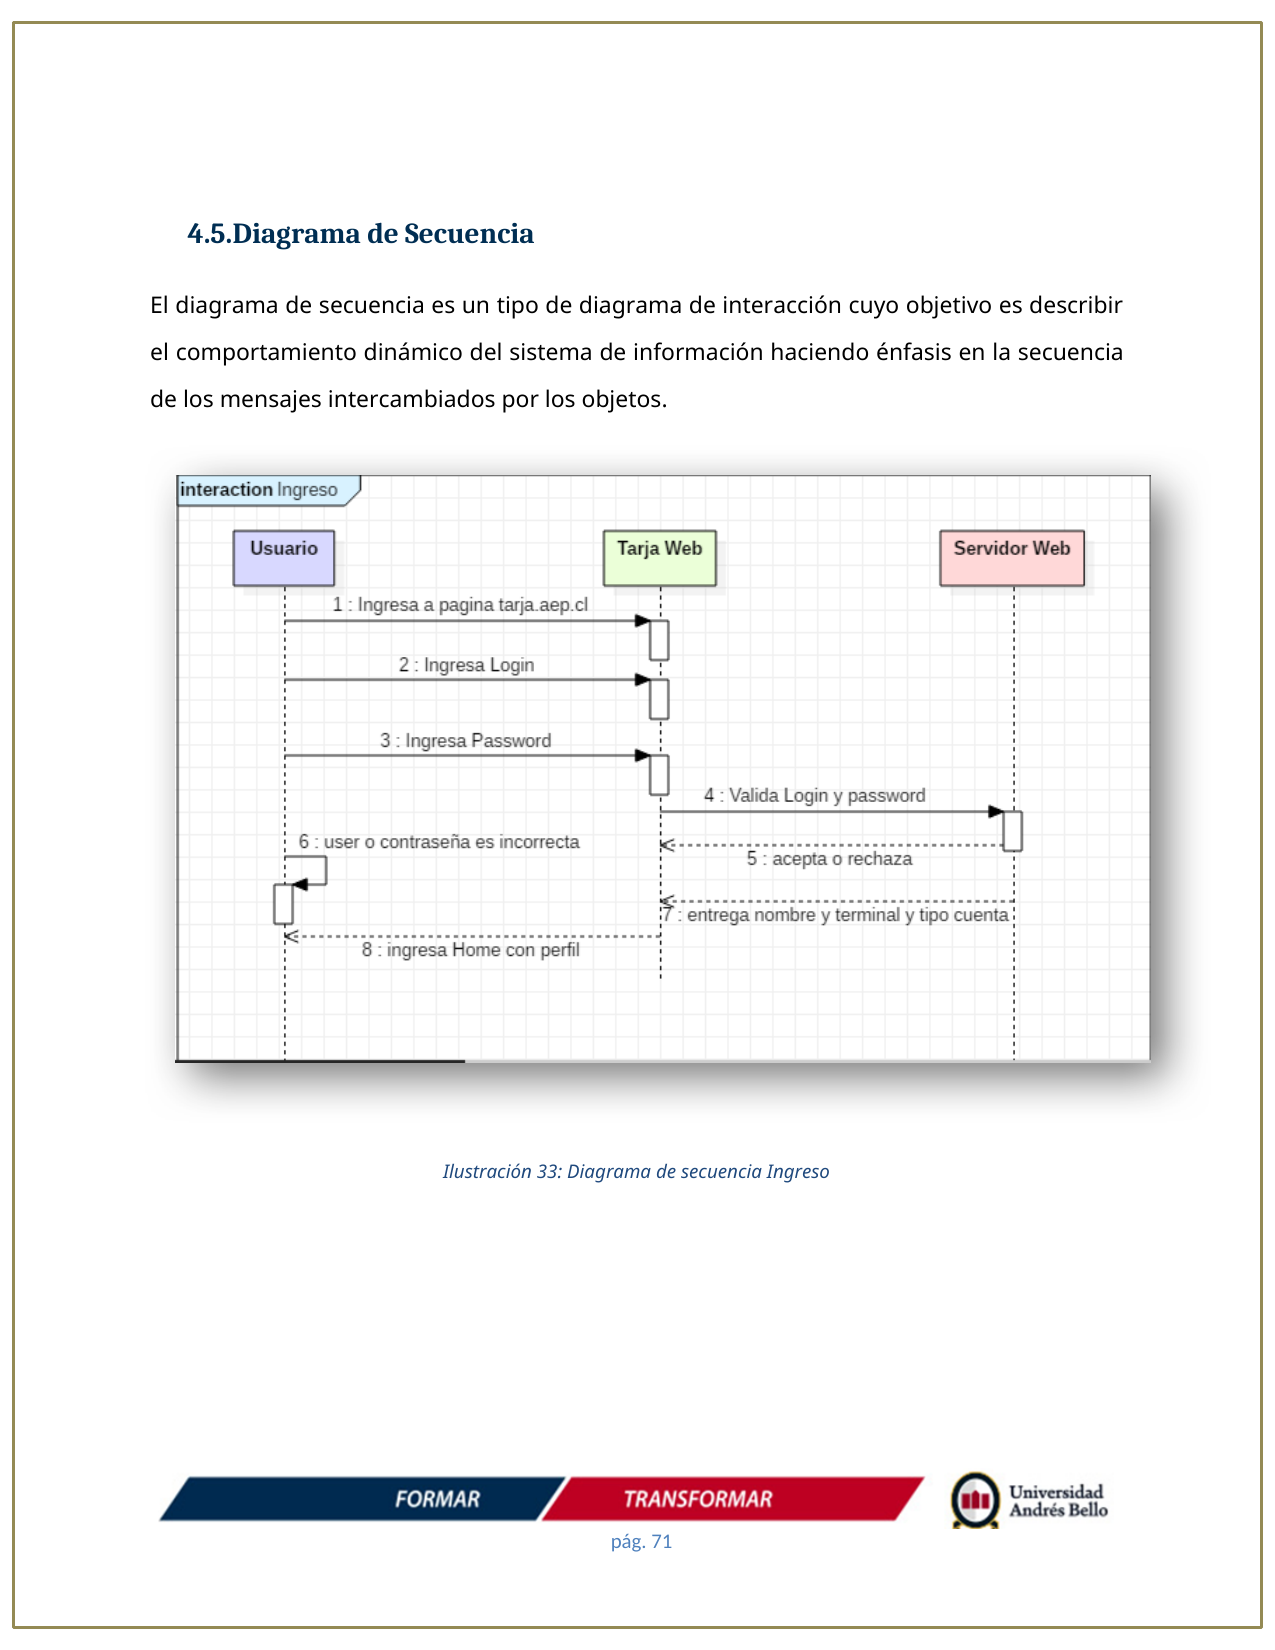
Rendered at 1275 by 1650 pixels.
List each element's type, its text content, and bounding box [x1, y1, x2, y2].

picture [175, 475, 1151, 1063]
text Ilustración 33: Diagrama de secuencia Ingreso [150, 1159, 1125, 1184]
picture [157, 1468, 1133, 1529]
text El diagrama de secuencia es un tipo de diagrama de interacción cuyo objetivo es describir el comportamiento dinámico del sistema de información haciendo énfasis en la secuencia de los mensajes intercambiados por los objetos. [150, 289, 1125, 414]
subtitle Diagrama de Secuencia [187, 218, 1125, 251]
